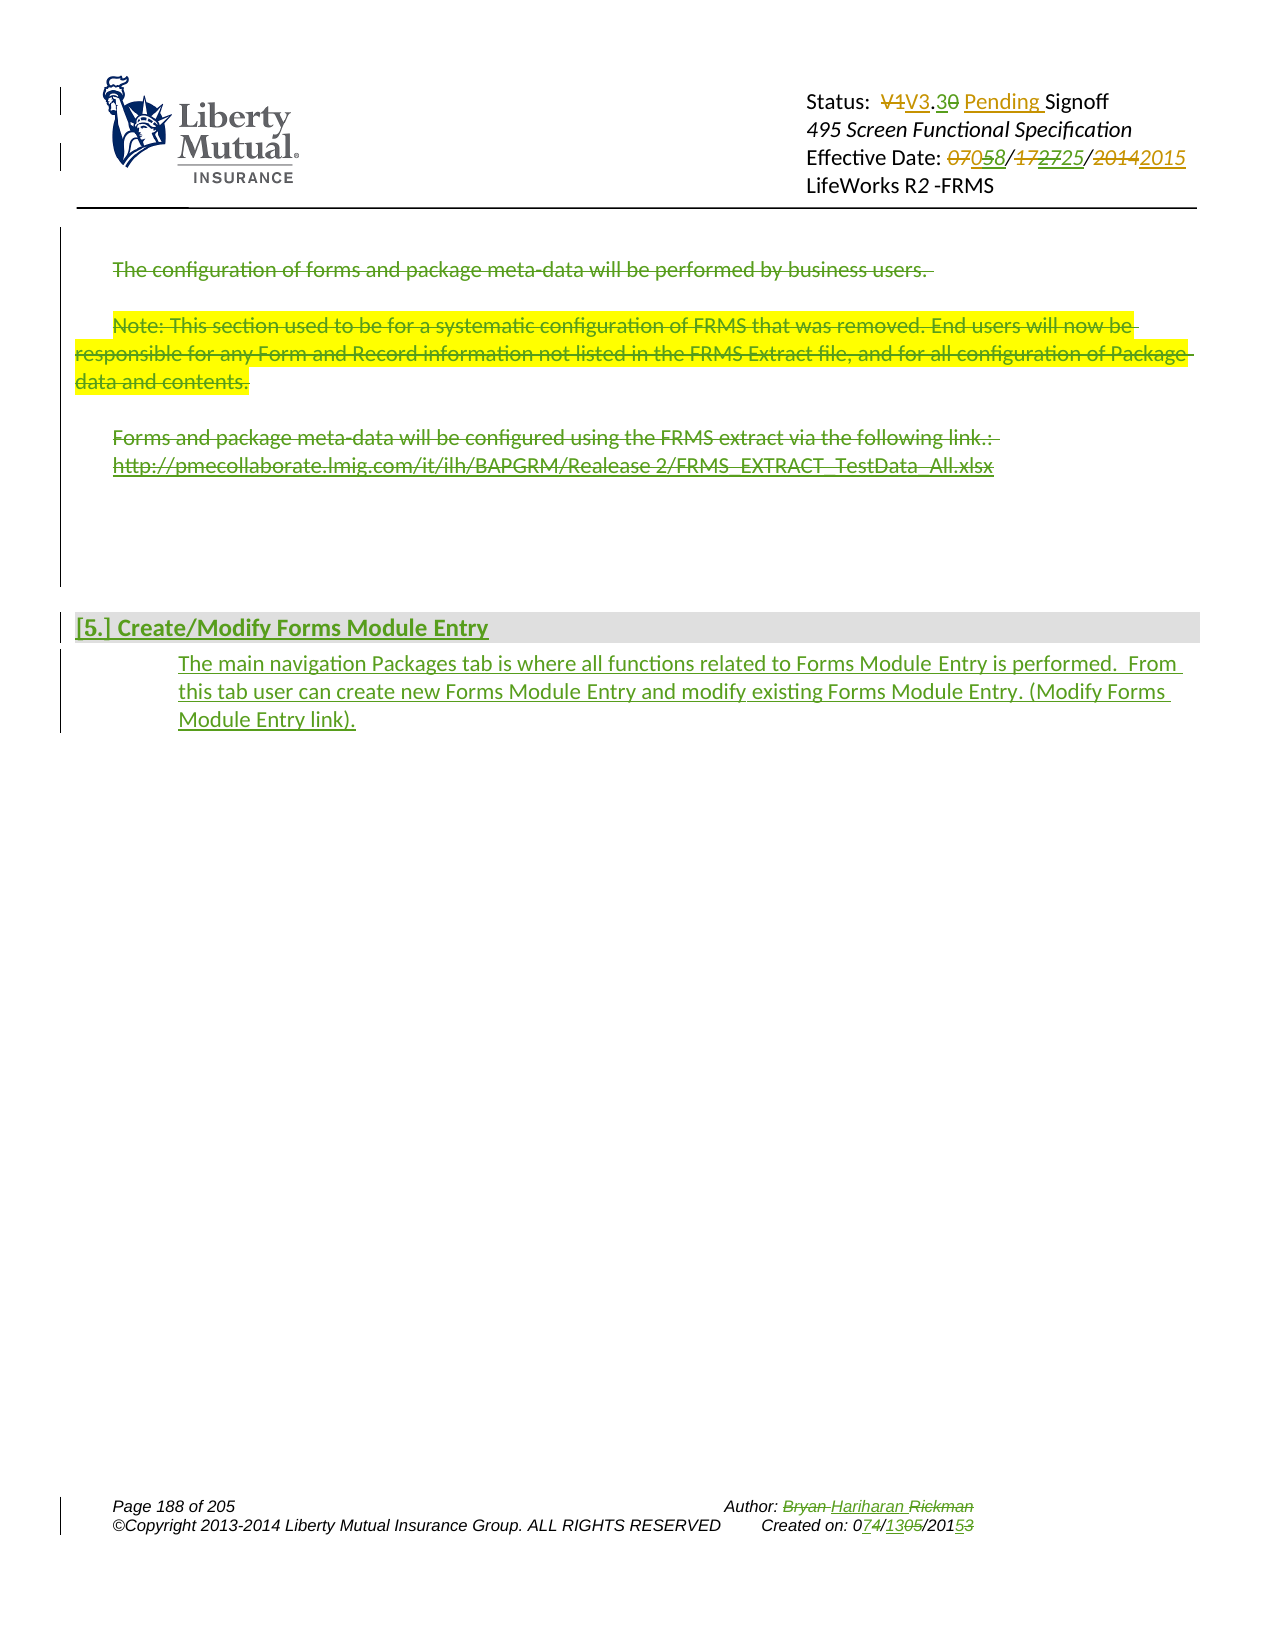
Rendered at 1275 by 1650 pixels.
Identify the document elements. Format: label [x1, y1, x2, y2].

picture [80, 52, 322, 206]
